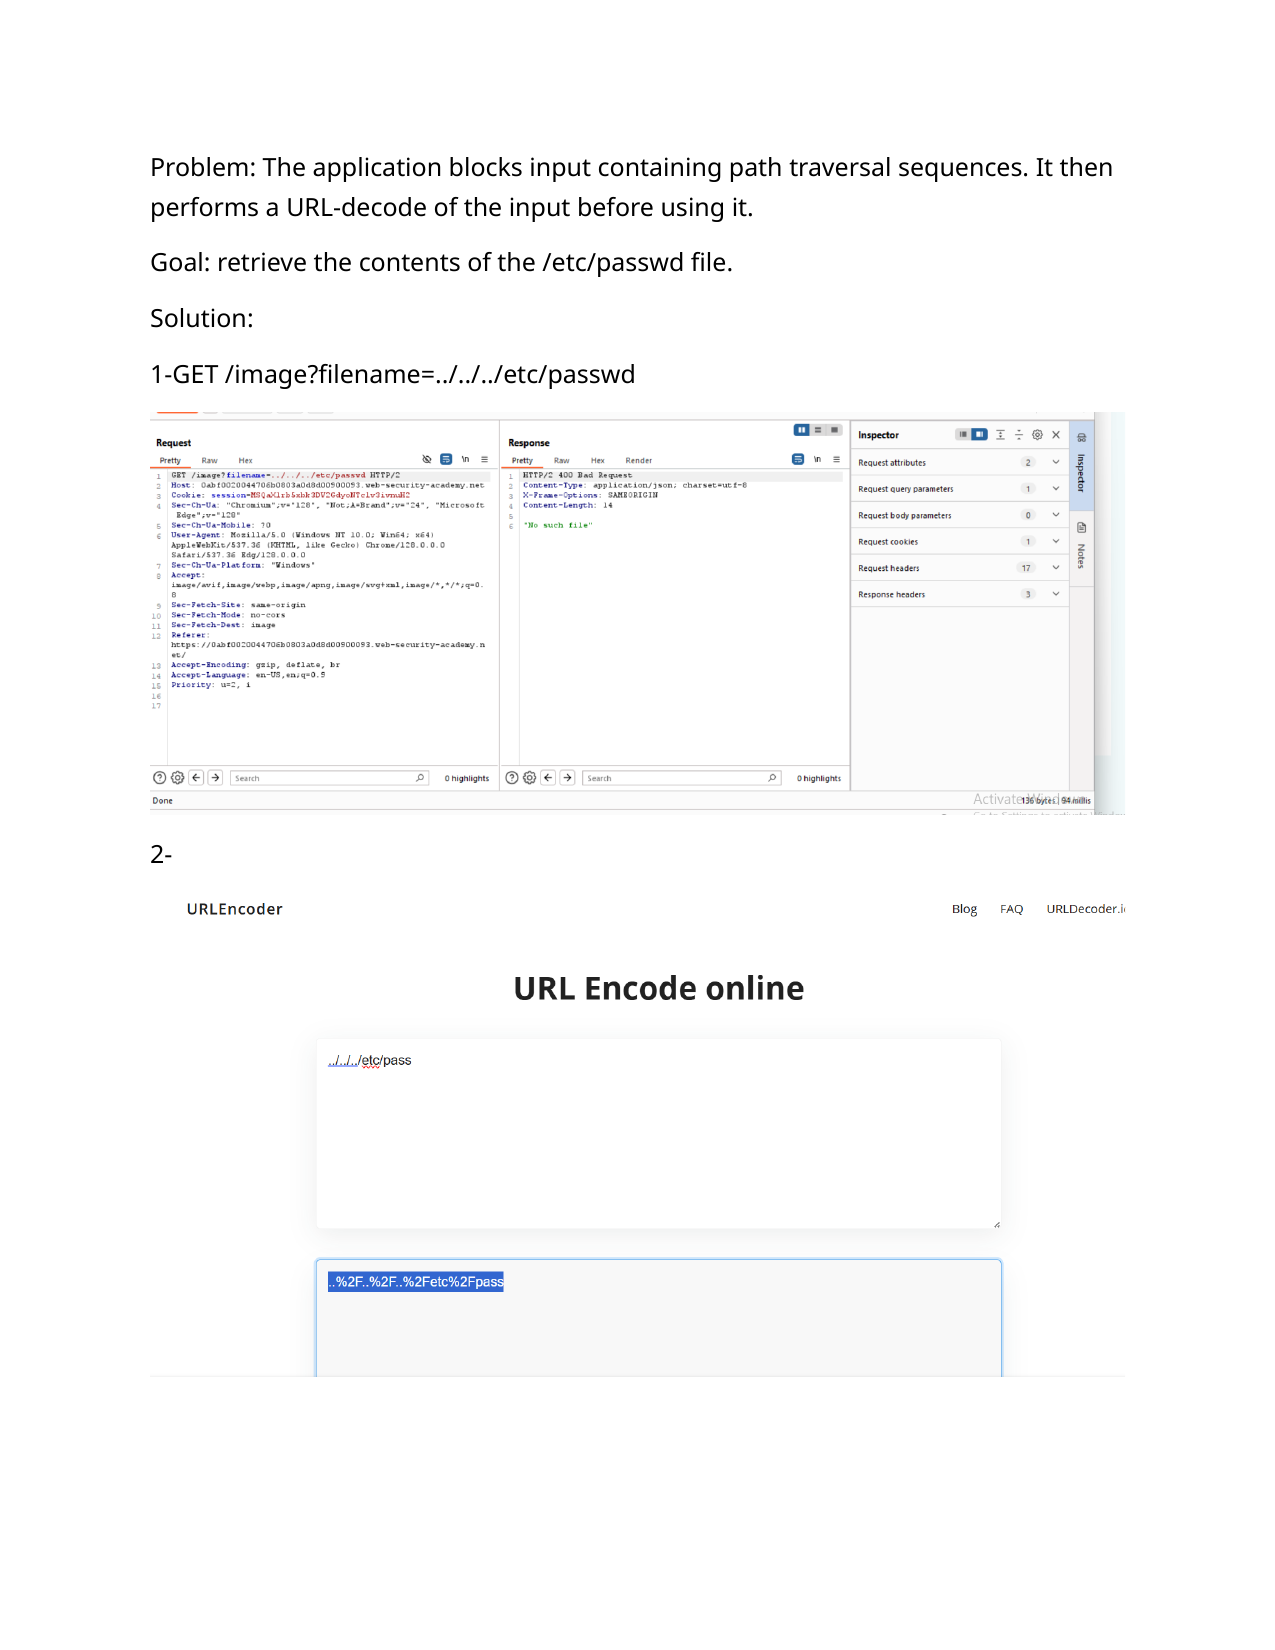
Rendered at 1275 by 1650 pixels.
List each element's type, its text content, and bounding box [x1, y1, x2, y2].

text 1-GET /image?filename=../../../etc/passwd [150, 357, 1125, 391]
picture [150, 892, 1125, 1377]
picture [150, 412, 1125, 815]
text 2- [150, 836, 1125, 870]
text Solution: [150, 301, 1125, 335]
text Problem: The application blocks input containing path traversal sequences. It then performs a URL-decode of the input before using it. [150, 150, 1125, 223]
text Goal: retrieve the contents of the /etc/passwd file. [150, 245, 1125, 279]
